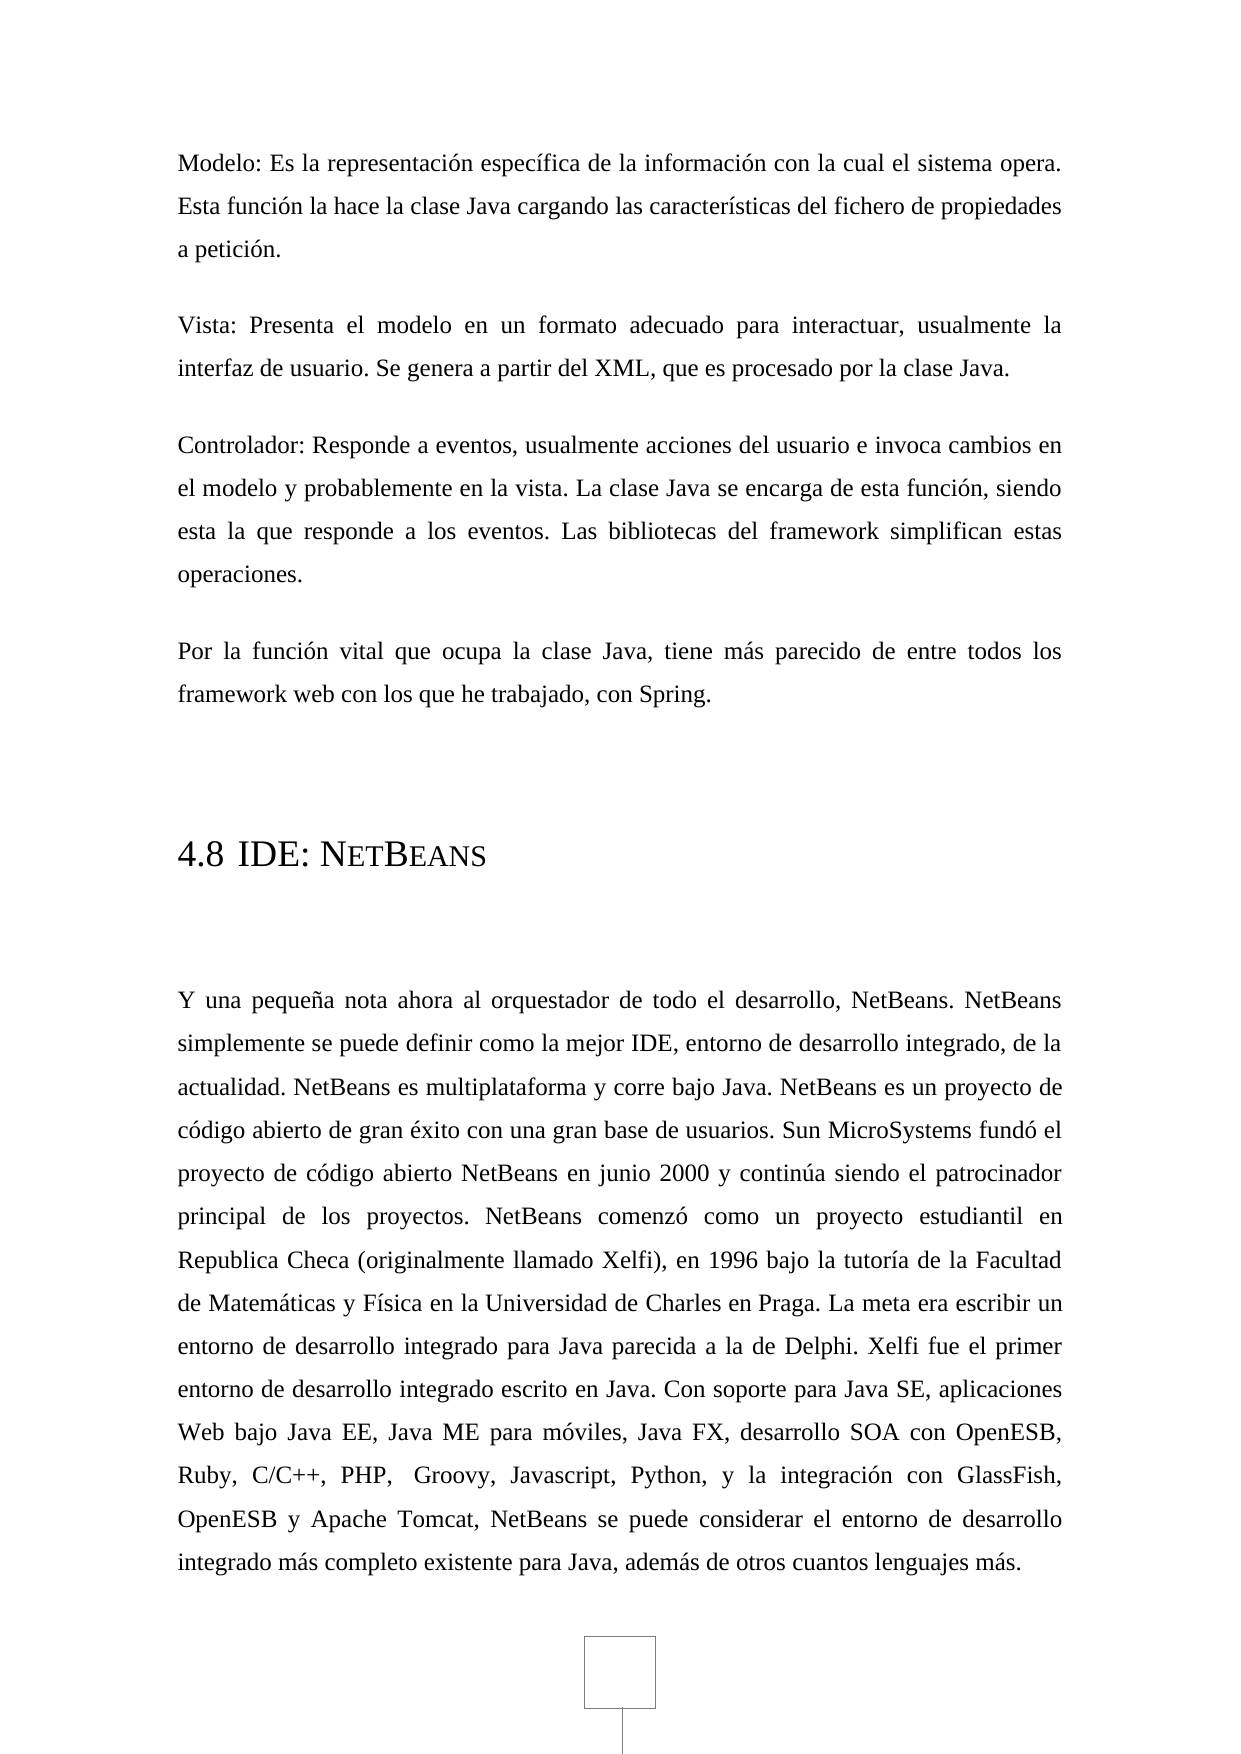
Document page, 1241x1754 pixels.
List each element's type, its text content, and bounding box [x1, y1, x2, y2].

text Por la función vital que ocupa la clase Java, tiene más parecido de entre todos los framework web con los que he trabajado, con Spring. [177, 636, 1063, 708]
text Controlador: Responde a eventos, usualmente acciones del usuario e invoca cambios en el modelo y probablemente en la vista. La clase Java se encarga de esta función, siendo esta la que responde a los eventos. Las bibliotecas del framework simplifican estas operaciones. [177, 430, 1063, 588]
text Modelo: Es la representación específica de la información con la cual el sistema opera. Esta función la hace la clase Java cargando las características del fichero de propiedades a petición. [177, 148, 1063, 263]
text Vista: Presenta el modelo en un formato adecuado para interactuar, usualmente la interfaz de usuario. Se genera a partir del XML, que es procesado por la clase Java. [177, 310, 1063, 382]
text Y una pequeña nota ahora al orquestador de todo el desarrollo, NetBeans. NetBeans simplemente se puede definir como la mejor IDE, entorno de desarrollo integrado, de la actualidad. NetBeans es multiplataforma y corre bajo Java. NetBeans es un proyecto de código abierto de gran éxito con una gran base de usuarios. Sun MicroSystems fundó el proyecto de código abierto NetBeans en junio 2000 y continúa siendo el patrocinador principal de los proyectos. NetBeans comenzó como un proyecto estudiantil en Republica Checa (originalmente llamado Xelfi), en 1996 bajo la tutoría de la Facultad de Matemáticas y Física en la Universidad de Charles en Praga. La meta era escribir un entorno de desarrollo integrado para Java parecida a la de Delphi. Xelfi fue el primer entorno de desarrollo integrado escrito en Java. Con soporte para Java SE, aplicaciones Web bajo Java EE, Java ME para móviles, Java FX, desarrollo SOA con OpenESB, Ruby, C/C++, PHP, Groovy, Javascript, Python, y la integración con GlassFish, OpenESB y Apache Tomcat, NetBeans se puede considerar el entorno de desarrollo integrado más completo existente para Java, además de otros cuantos lenguajes más. [177, 985, 1063, 1576]
subtitle IDE: NetBeans [177, 832, 1063, 875]
